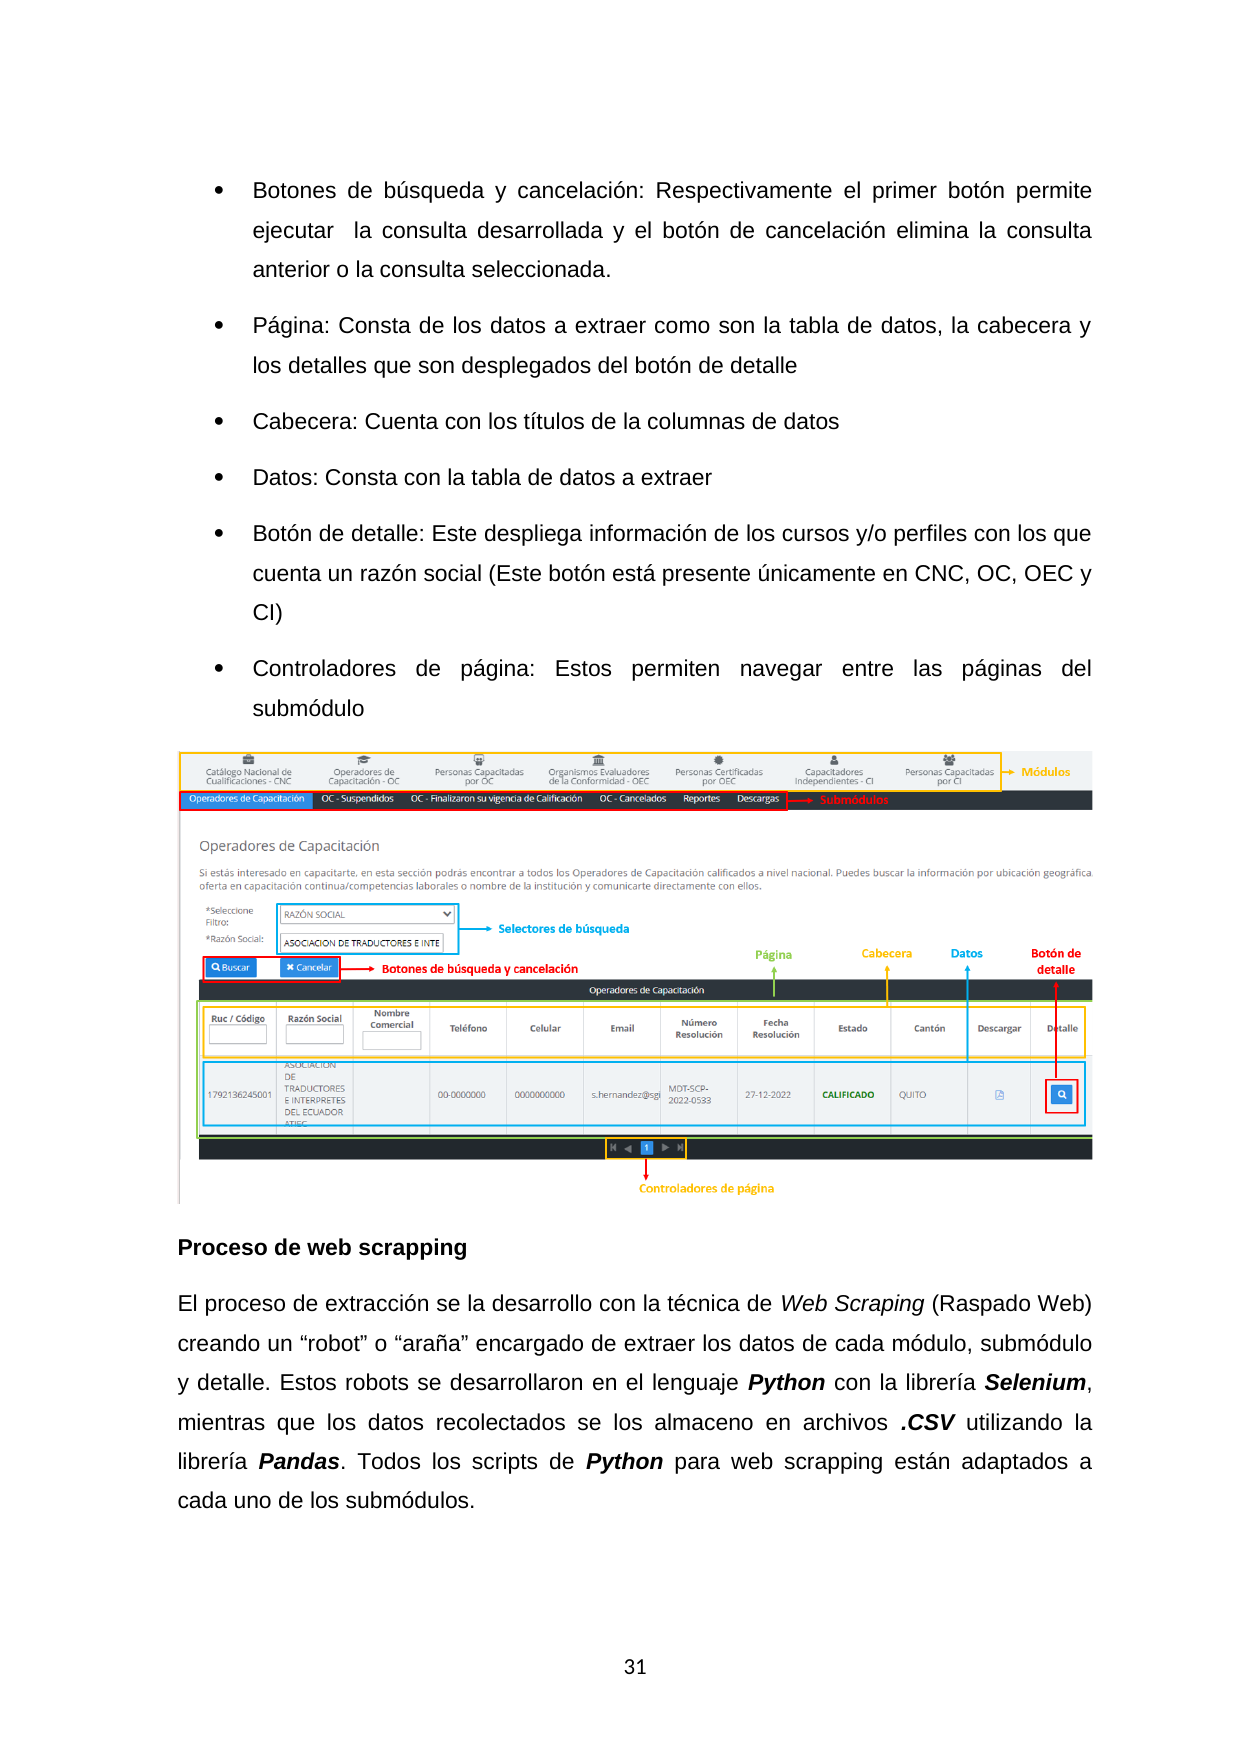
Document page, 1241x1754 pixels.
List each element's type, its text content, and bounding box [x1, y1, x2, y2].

list Cabecera: Cuenta con los títulos de la columnas de datos [215, 408, 1092, 434]
text El proceso de extracción se la desarrollo con la técnica de Web Scraping (Raspado Web) creando un “robot” o “araña” encargado de extraer los datos de cada módulo, submódulo y detalle. Estos robots se desarrollaron en el lenguaje Python con la librería Selenium, mientras que los datos recolectados se los almaceno en archivos .CSV utilizando la librería Pandas. Todos los scripts de Python para web scrapping están adaptados a cada uno de los submódulos. [177, 1290, 1092, 1514]
list Botones de búsqueda y cancelación: Respectivamente el primer botón permite ejecutar la consulta desarrollada y el botón de cancelación elimina la consulta anterior o la consulta seleccionada. [215, 177, 1092, 282]
list Botón de detalle: Este despliega información de los cursos y/o perfiles con los que cuenta un razón social (Este botón está presente únicamente en CNC, OC, OEC y CI) [215, 520, 1092, 626]
list Controladores de página: Estos permiten navegar entre las páginas del submódulo [215, 655, 1092, 721]
list Datos: Consta con la tabla de datos a extraer [215, 464, 1092, 490]
picture [177, 751, 1093, 1204]
list Página: Consta de los datos a extraer como son la tabla de datos, la cabecera y los detalles que son desplegados del botón de detalle [215, 312, 1092, 378]
text Proceso de web scrapping [177, 1234, 1092, 1260]
